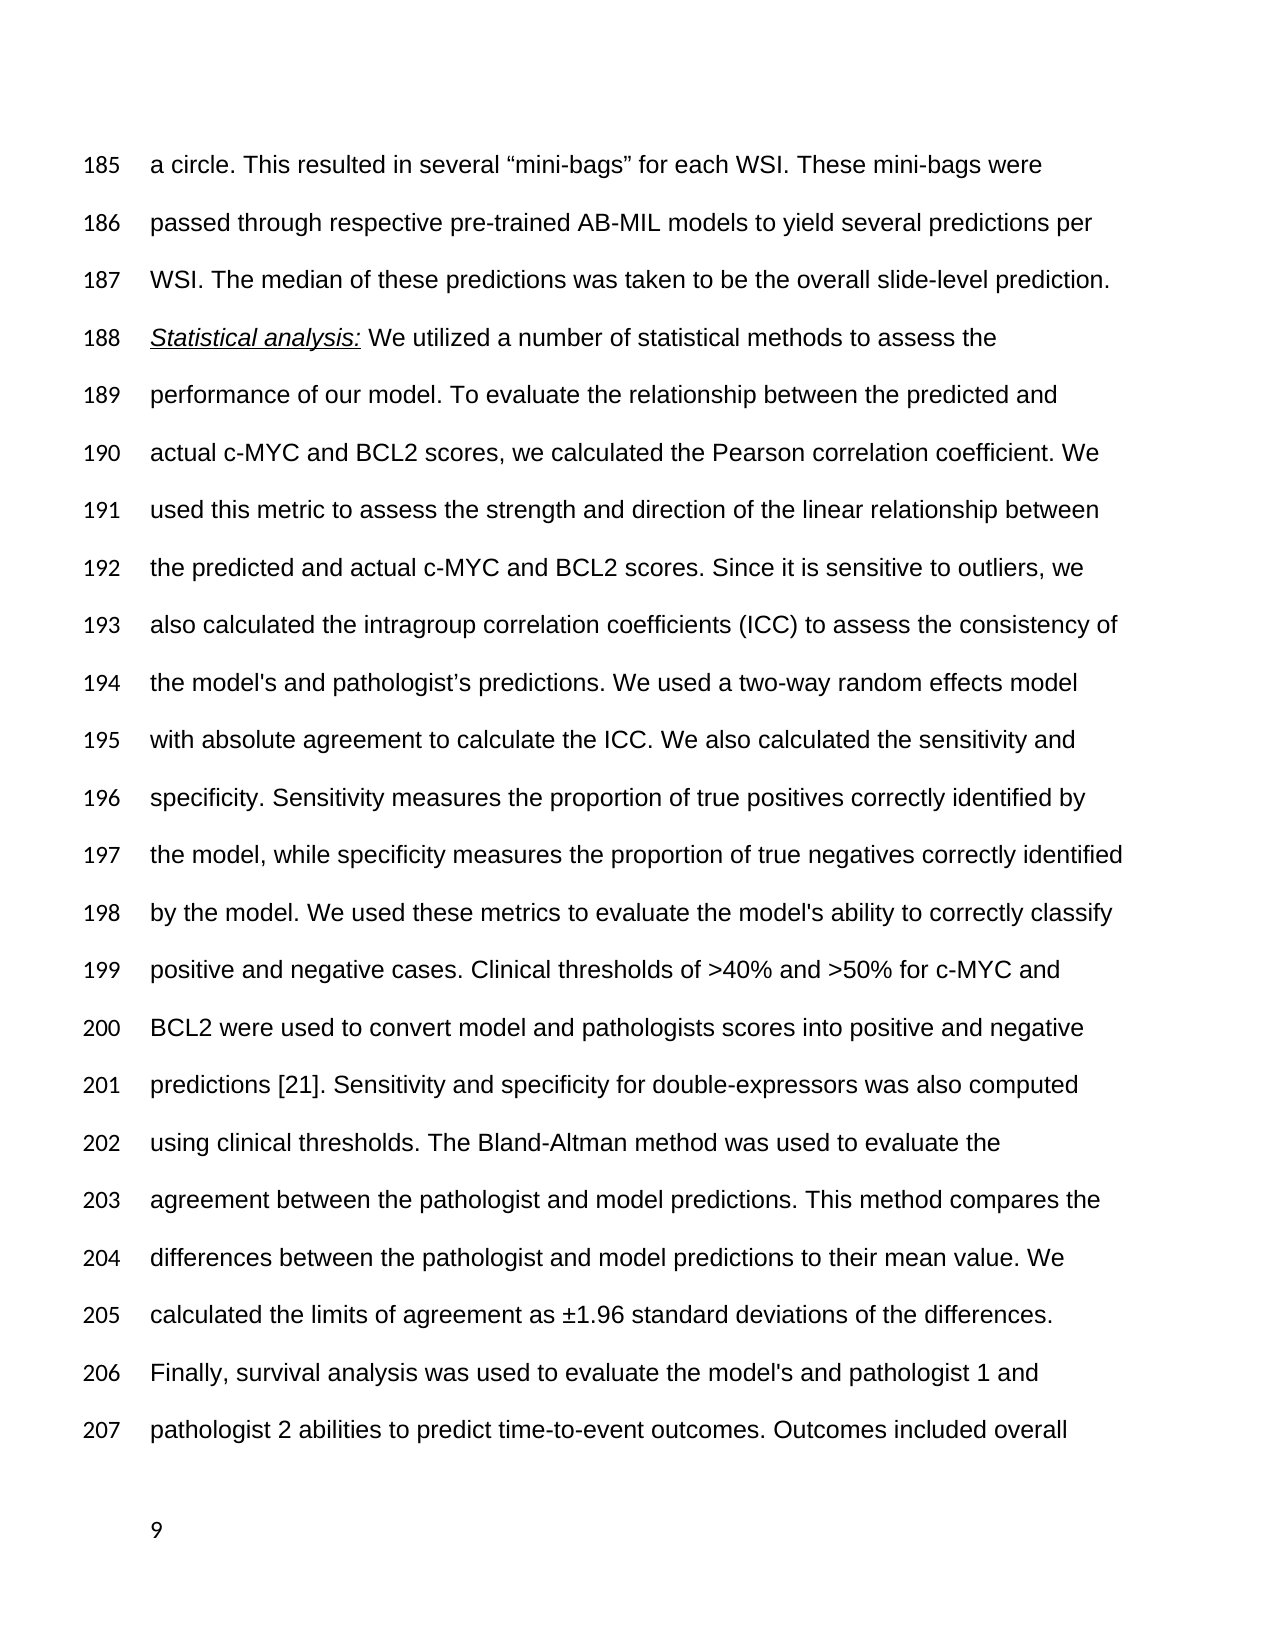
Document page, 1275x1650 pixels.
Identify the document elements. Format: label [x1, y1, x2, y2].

text [150, 150, 1125, 294]
text [150, 322, 1125, 1444]
